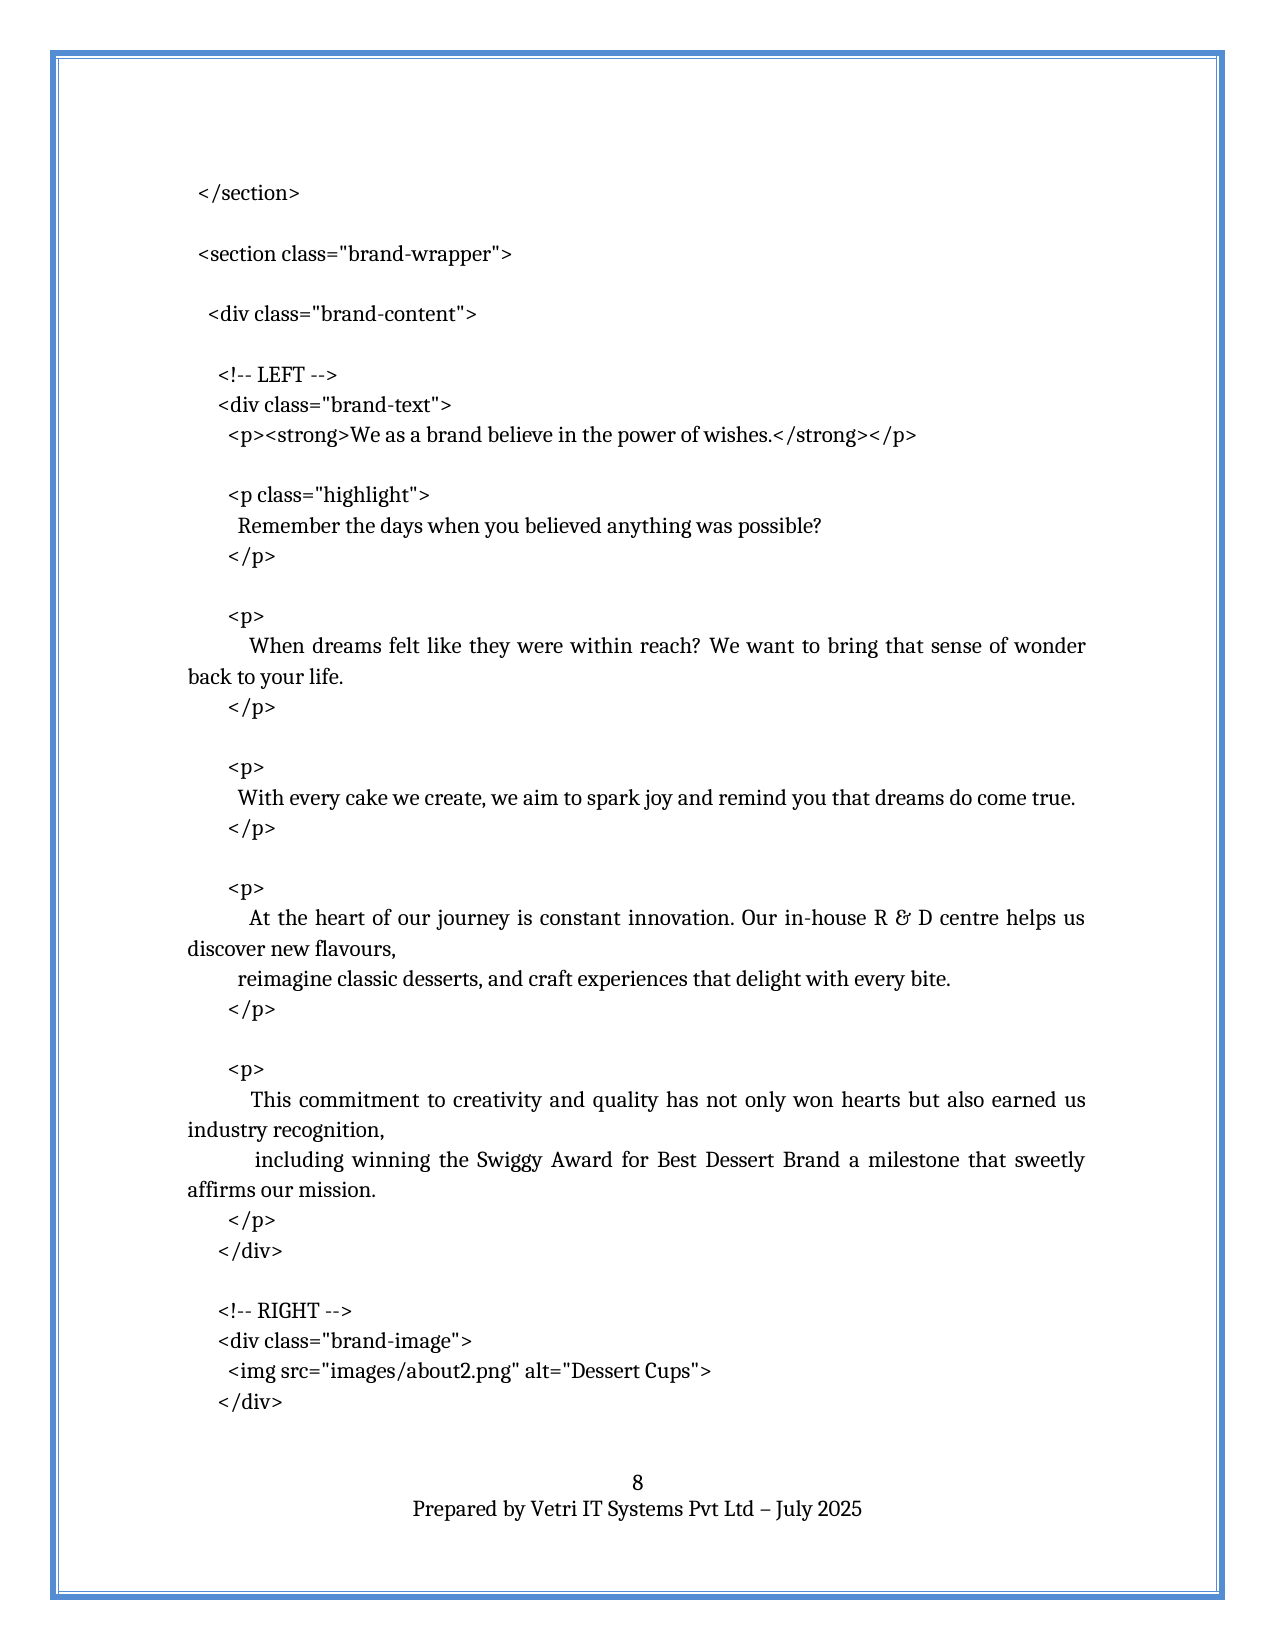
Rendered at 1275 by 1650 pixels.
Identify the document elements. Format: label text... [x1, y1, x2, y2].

text </p> [187, 996, 1087, 1022]
text including winning the Swiggy Award for Best Dessert Brand a milestone that sweetly affirms our mission. [187, 1147, 1087, 1203]
text <p> [187, 875, 1087, 901]
text </div> [187, 1237, 1087, 1264]
text <!-- RIGHT --> [187, 1298, 1087, 1324]
text reimagine classic desserts, and craft experiences that delight with every bite. [187, 966, 1087, 992]
text </p> [187, 543, 1087, 569]
text <p> [187, 603, 1087, 629]
text With every cake we create, we aim to spark joy and remind you that dreams do come true. [187, 784, 1087, 811]
text </p> [187, 694, 1087, 720]
text </p> [187, 1207, 1087, 1234]
text <p> [187, 754, 1087, 781]
text <img src="images/about2.png" alt="Dessert Cups"> [187, 1358, 1087, 1385]
text <div class="brand-image"> [187, 1328, 1087, 1354]
text This commitment to creativity and quality has not only won hearts but also earned us industry recognition, [187, 1086, 1087, 1143]
text <p class="highlight"> [187, 482, 1087, 509]
text When dreams felt like they were within reach? We want to bring that sense of wonder back to your life. [187, 633, 1087, 690]
text </div> [187, 1388, 1087, 1415]
text At the heart of our journey is constant innovation. Our in-house R & D centre helps us discover new flavours, [187, 905, 1087, 962]
text <section class="brand-wrapper"> [187, 241, 1087, 267]
text </section> [187, 180, 1087, 207]
text <p> [187, 1056, 1087, 1083]
text <div class="brand-text"> [187, 392, 1087, 418]
text </p> [187, 814, 1087, 841]
text <p><strong>We as a brand believe in the power of wishes.</strong></p> [187, 422, 1087, 448]
text Remember the days when you believed anything was possible? [187, 512, 1087, 539]
text <div class="brand-content"> [187, 301, 1087, 327]
text <!-- LEFT --> [187, 361, 1087, 388]
